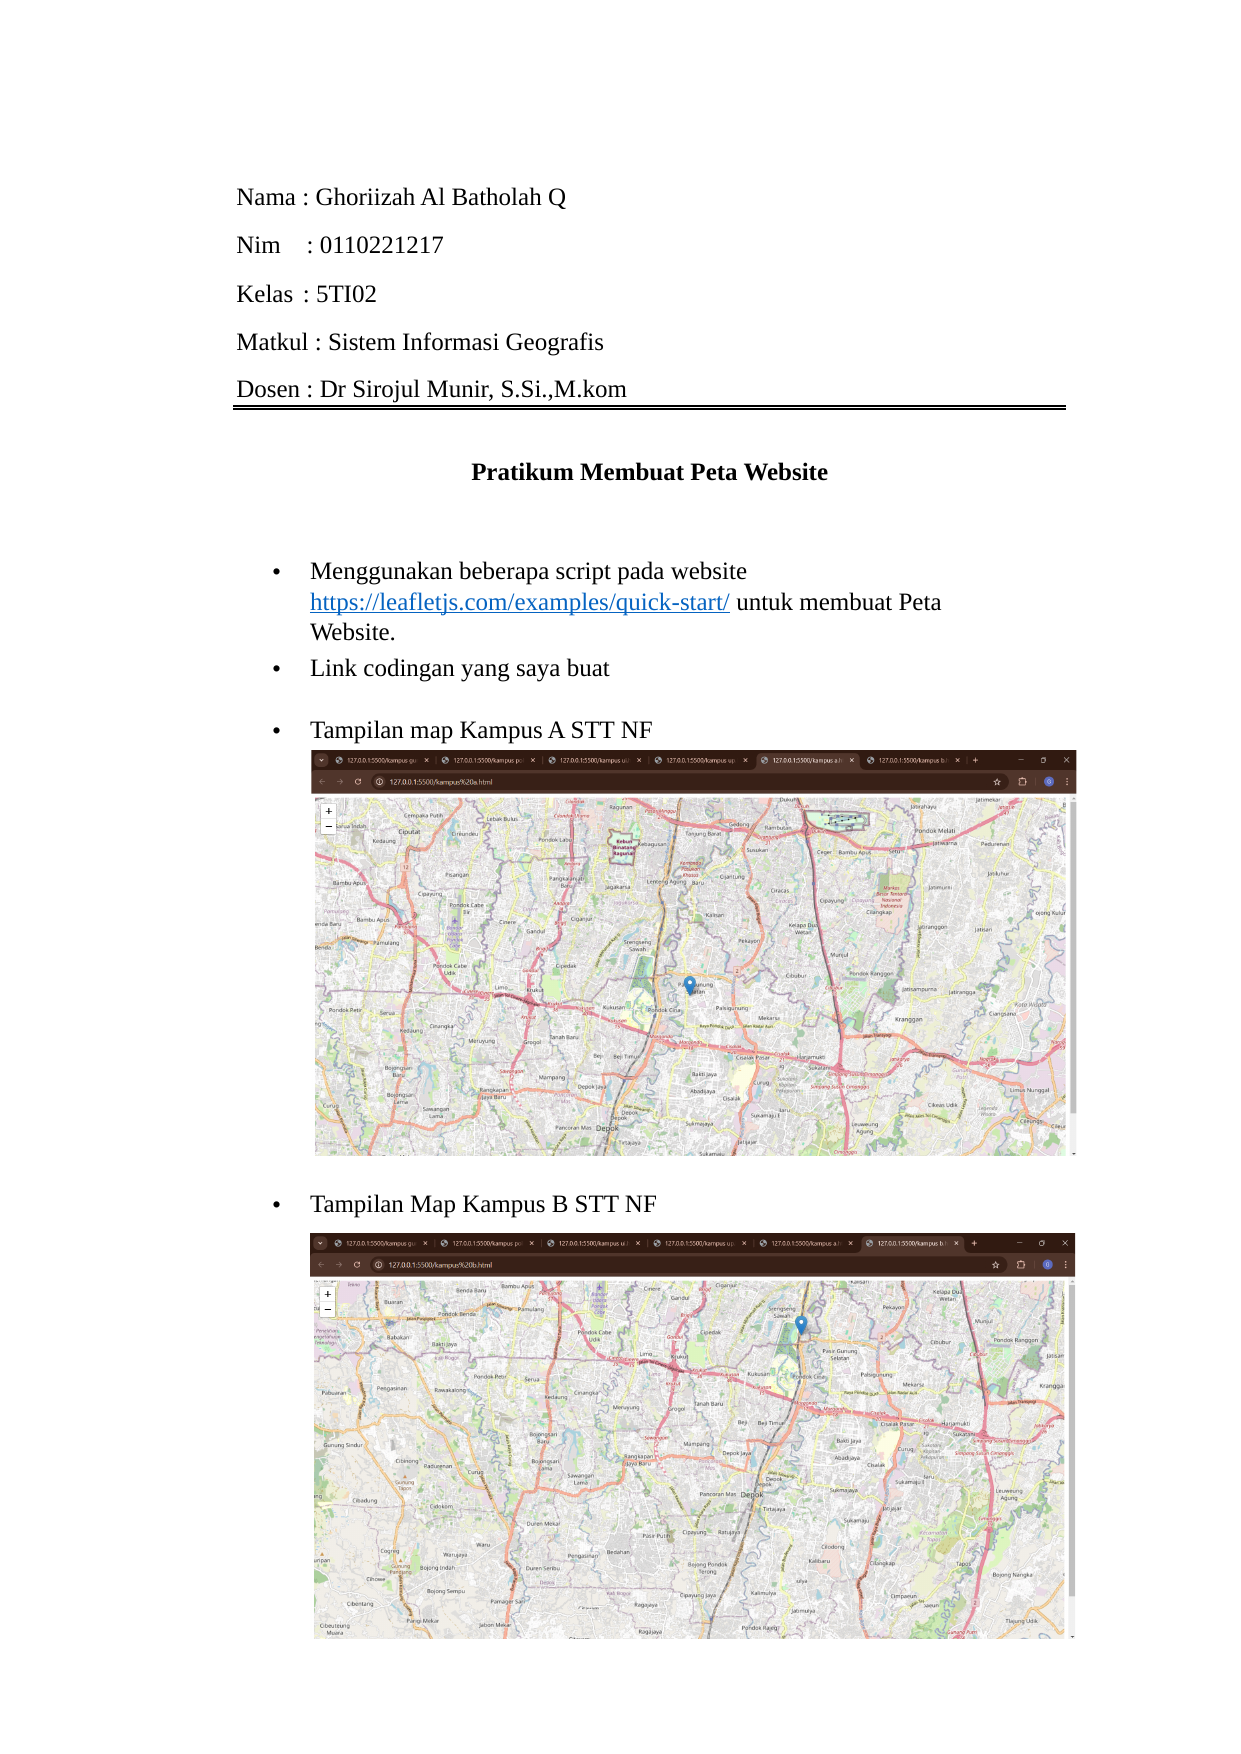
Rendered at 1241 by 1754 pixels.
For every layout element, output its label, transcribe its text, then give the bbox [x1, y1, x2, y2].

text Matkul : Sistem Informasi Geografis [236, 327, 1001, 356]
picture [310, 1233, 1076, 1639]
text Nama : Ghoriizah Al Batholah Q [236, 182, 1001, 211]
list Menggunakan beberapa script pada website https://leafletjs.com/examples/quick-start/ untuk membuat Peta Website. [272, 556, 1001, 646]
list Tampilan Map Kampus B STT NF [272, 1189, 1001, 1218]
text Dosen : Dr Sirojul Munir, S.Si.,M.kom [236, 374, 1001, 403]
list Tampilan map Kampus A STT NF [272, 715, 1001, 744]
text Pratikum Membuat Peta Website [298, 457, 1001, 486]
picture [311, 750, 1077, 1156]
list Link codingan yang saya buat [272, 653, 1001, 682]
text Nim : 0110221217 [236, 231, 1001, 259]
text Kelas : 5TI02 [236, 279, 1001, 308]
